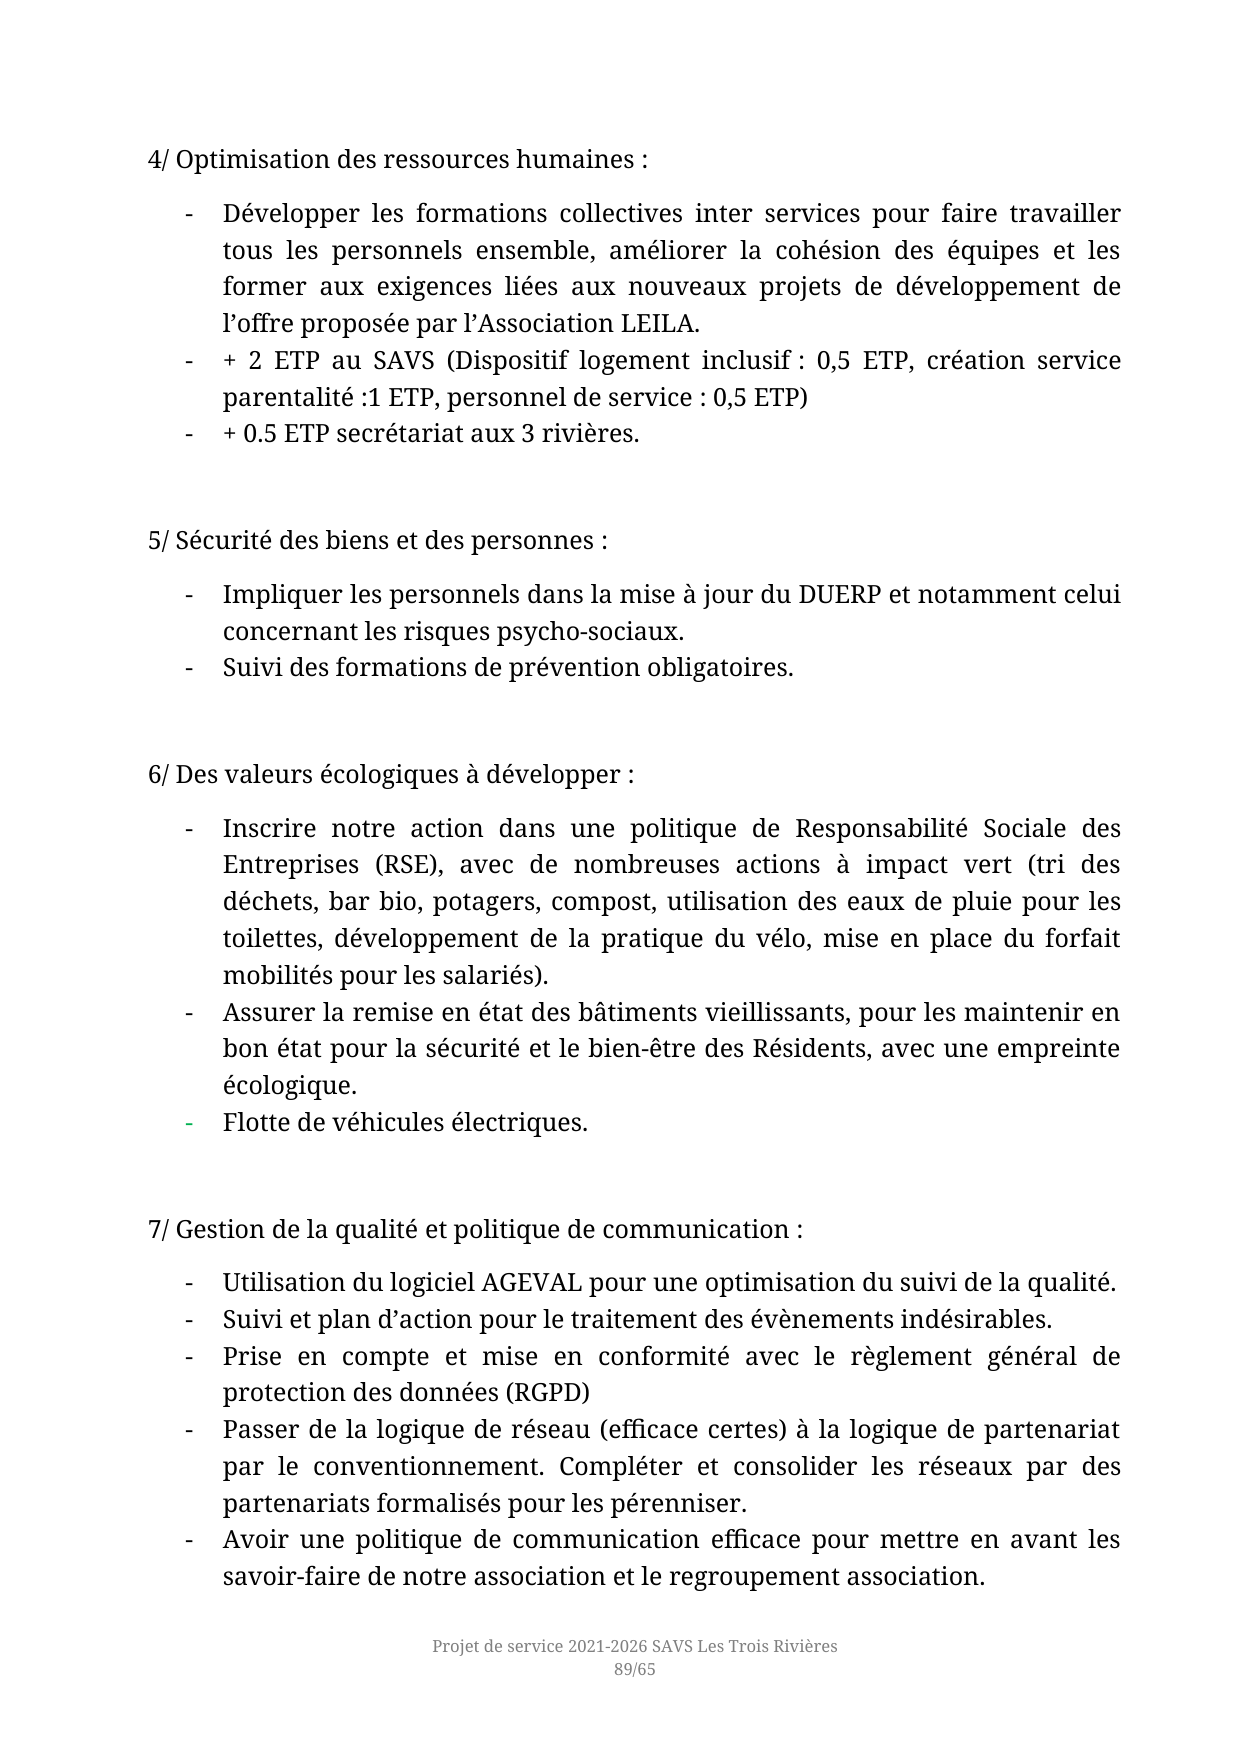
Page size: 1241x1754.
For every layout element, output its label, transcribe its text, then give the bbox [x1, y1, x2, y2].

list Suivi et plan d’action pour le traitement des évènements indésirables. [185, 1302, 1122, 1336]
list + 0.5 ETP secrétariat aux 3 rivières. [185, 416, 1122, 450]
text 6/ Des valeurs écologiques à développer : [148, 757, 1122, 791]
list Flotte de véhicules électriques. [185, 1104, 1122, 1138]
list Développer les formations collectives inter services pour faire travailler tous les personnels ensemble, améliorer la cohésion des équipes et les former aux exigences liées aux nouveaux projets de développement de l’offre proposée par l’Association LEILA. [185, 196, 1122, 340]
list Assurer la remise en état des bâtiments vieillissants, pour les maintenir en bon état pour la sécurité et le bien-être des Résidents, avec une empreinte écologique. [185, 994, 1122, 1102]
list + 2 ETP au SAVS (Dispositif logement inclusif : 0,5 ETP, création service parentalité :1 ETP, personnel de service : 0,5 ETP) [185, 343, 1122, 413]
text 5/ Sécurité des biens et des personnes : [148, 523, 1122, 557]
list Suivi des formations de prévention obligatoires. [185, 650, 1122, 684]
list Avoir une politique de communication efficace pour mettre en avant les savoir-faire de notre association et le regroupement association. [185, 1522, 1122, 1593]
list Prise en compte et mise en conformité avec le règlement général de protection des données (RGPD) [185, 1338, 1122, 1409]
text 4/ Optimisation des ressources humaines : [148, 142, 1122, 176]
list Inscrire notre action dans une politique de Responsabilité Sociale des Entreprises (RSE), avec de nombreuses actions à impact vert (tri des déchets, bar bio, potagers, compost, utilisation des eaux de pluie pour les toilettes, développement de la pratique du vélo, mise en place du forfait mobilités pour les salariés). [185, 810, 1122, 991]
list Impliquer les personnels dans la mise à jour du DUERP et notamment celui concernant les risques psycho-sociaux. [185, 576, 1122, 647]
list Utilisation du logiciel AGEVAL pour une optimisation du suivi de la qualité. [185, 1265, 1122, 1299]
text 7/ Gestion de la qualité et politique de communication : [148, 1211, 1122, 1245]
list Passer de la logique de réseau (efficace certes) à la logique de partenariat par le conventionnement. Compléter et consolider les réseaux par des partenariats formalisés pour les pérenniser. [185, 1412, 1122, 1519]
